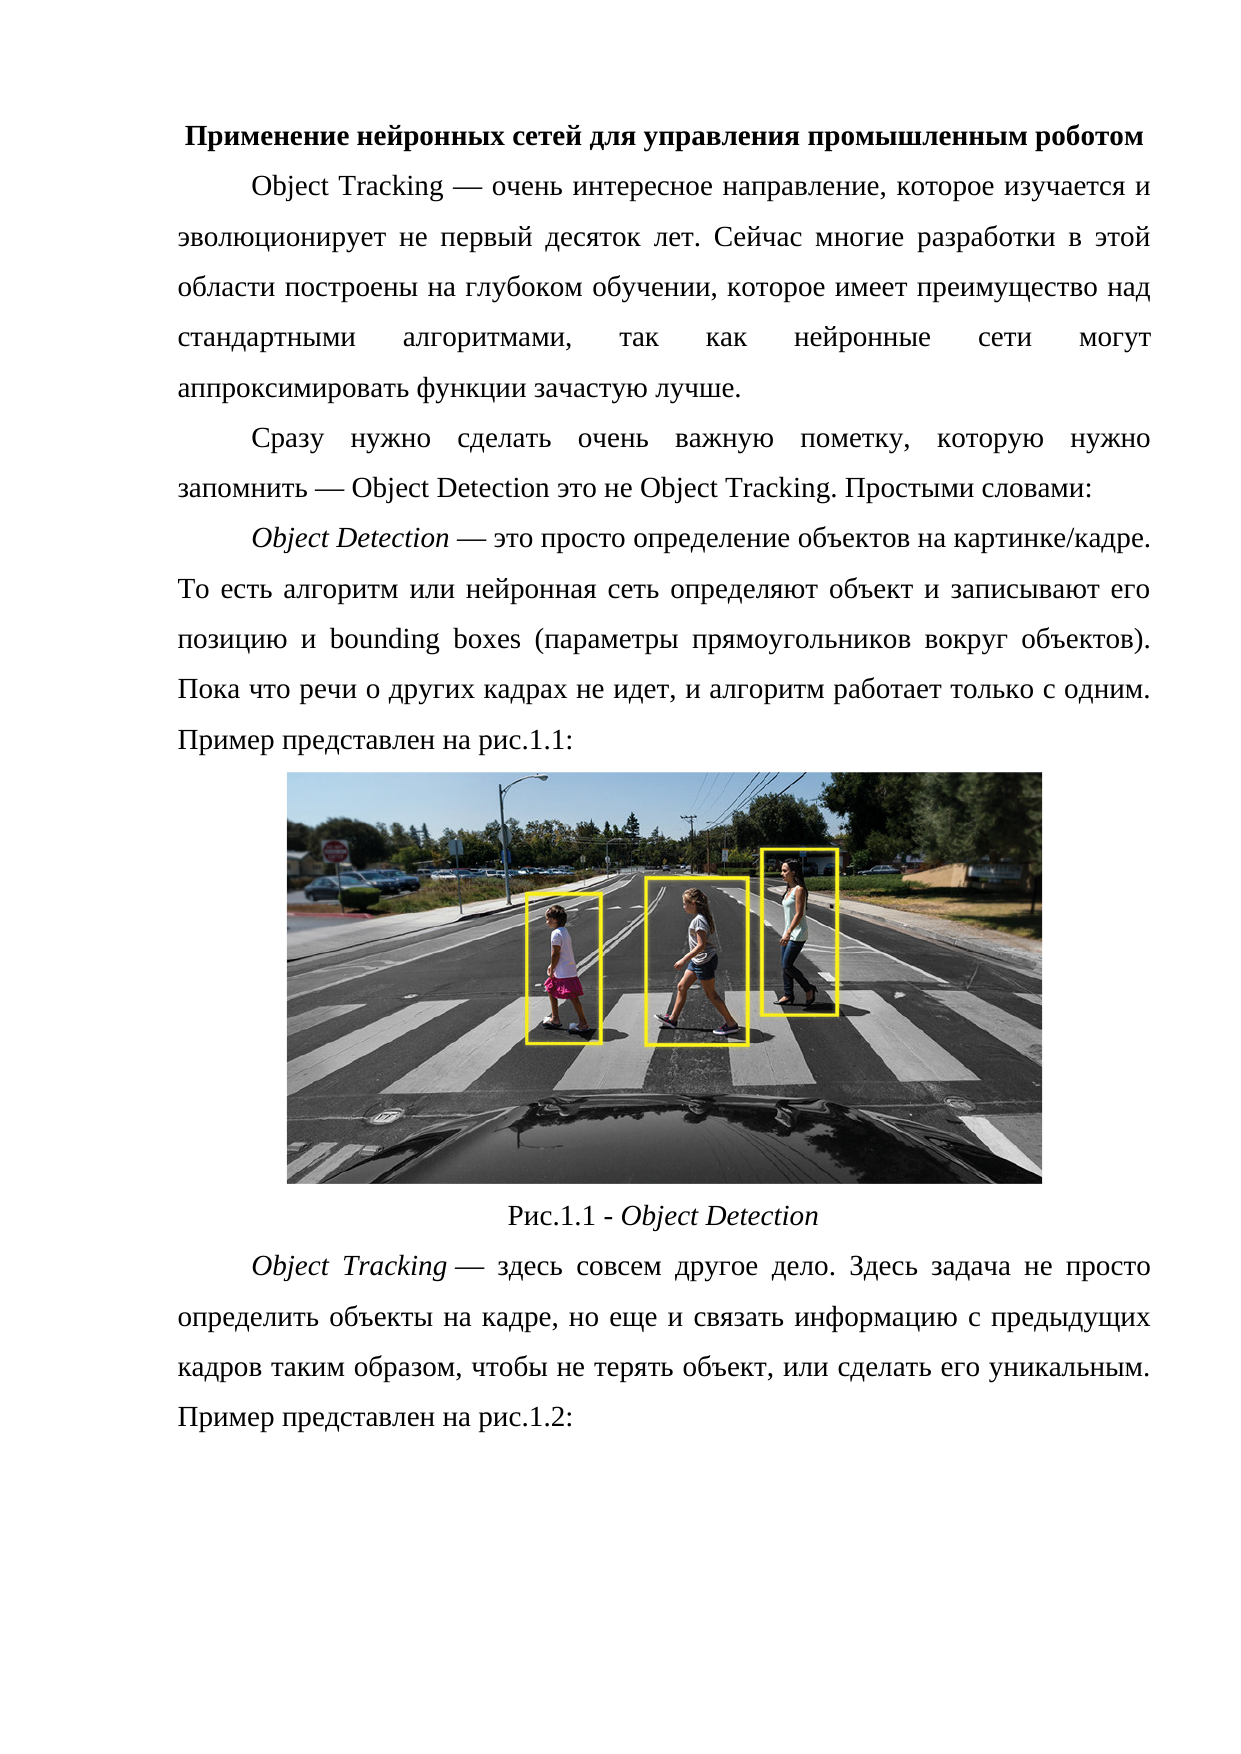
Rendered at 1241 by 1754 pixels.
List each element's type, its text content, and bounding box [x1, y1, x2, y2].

text Object Tracking — очень интересное направление, которое изучается и эволюционирует не первый десяток лет. Сейчас многие разработки в этой области построены на глубоком обучении, которое имеет преимущество над стандартными алгоритмами, так как нейронные сети могут аппроксимировать функции зачастую лучше. [177, 168, 1152, 403]
text Object Detection — это просто определение объектов на картинке/кадре. То есть алгоритм или нейронная сеть определяют объект и записывают его позицию и bounding boxes (параметры прямоугольников вокруг объектов). Пока что речи о других кадрах не идет, и алгоритм работает только с одним. Пример представлен на рис.1.1: [177, 521, 1152, 755]
picture [286, 772, 1043, 1184]
text Сразу нужно сделать очень важную пометку, которую нужно запомнить — Object Detection это не Object Tracking. Простыми словами: [177, 420, 1152, 504]
text Object Tracking — здесь совсем другое дело. Здесь задача не просто определить объекты на кадре, но еще и связать информацию с предыдущих кадров таким образом, чтобы не терять объект, или сделать его уникальным. Пример представлен на рис.1.2: [177, 1248, 1152, 1433]
text Рис.1.1 - Object Detection [177, 1198, 1152, 1232]
subtitle Применение нейронных сетей для управления промышленным роботом [177, 118, 1152, 152]
